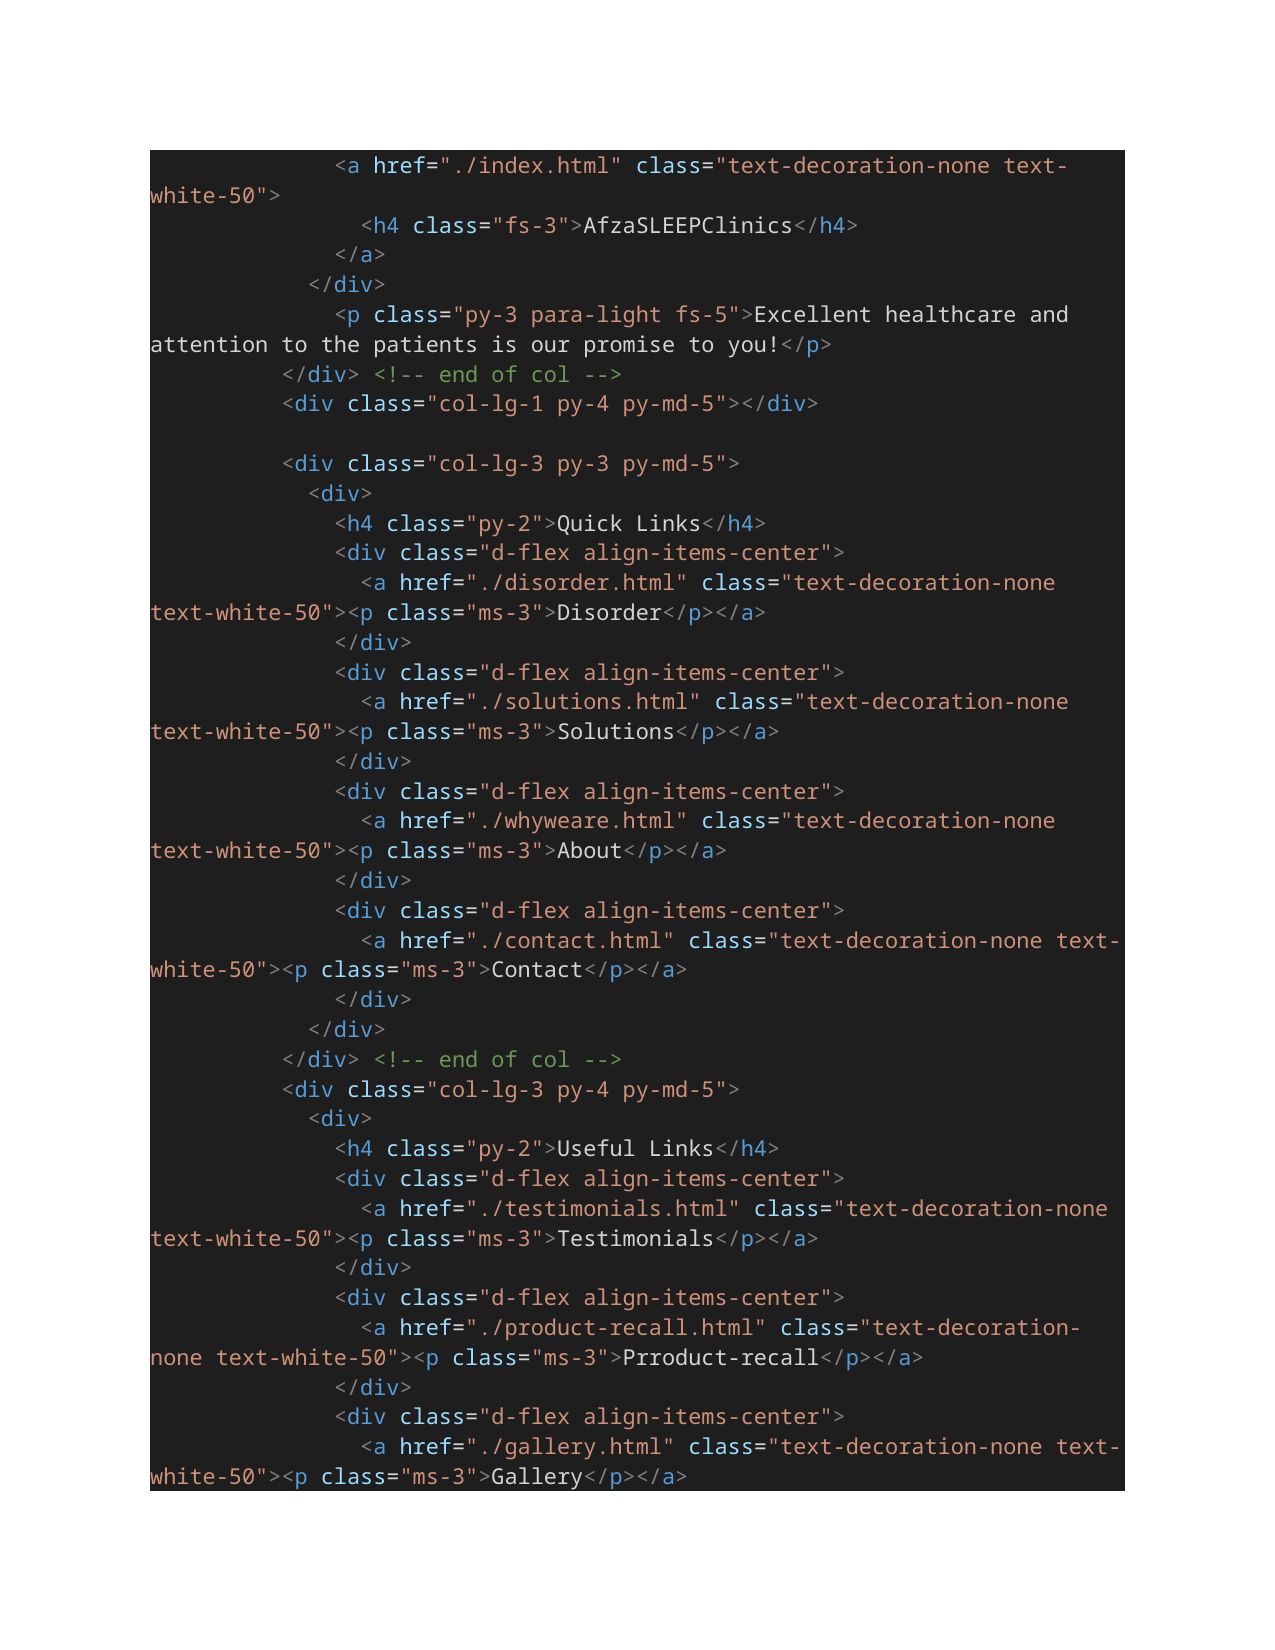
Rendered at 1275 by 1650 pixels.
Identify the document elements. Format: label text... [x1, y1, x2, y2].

text <h4 class="fs-3">AfzaSLEEPClinics</h4> [150, 209, 1125, 239]
text <div class="d-flex align-items-center"> [150, 895, 1125, 924]
text <div class="d-flex align-items-center"> [150, 1401, 1125, 1431]
text <a href="./index.html" class="text-decoration-none text-white-50"> [150, 150, 1125, 209]
text </div> [150, 984, 1125, 1014]
text <a href="./whyweare.html" class="text-decoration-none text-white-50"><p class="ms-3">About</p></a> [150, 805, 1125, 865]
text </div> [150, 865, 1125, 895]
text <a href="./product-recall.html" class="text-decoration-none text-white-50"><p class="ms-3">Prroduct-recall</p></a> [150, 1312, 1125, 1371]
text <div> [150, 478, 1125, 507]
text <h4 class="py-2">Quick Links</h4> [150, 507, 1125, 537]
text </div> [150, 1371, 1125, 1401]
text <div class="col-lg-3 py-3 py-md-5"> [150, 448, 1125, 478]
text <a href="./gallery.html" class="text-decoration-none text-white-50"><p class="ms-3">Gallery</p></a> [150, 1431, 1125, 1491]
text <div class="d-flex align-items-center"> [150, 1163, 1125, 1193]
text <div class="d-flex align-items-center"> [150, 1282, 1125, 1312]
text </div> [150, 746, 1125, 776]
text <a href="./testimonials.html" class="text-decoration-none text-white-50"><p class="ms-3">Testimonials</p></a> [150, 1193, 1125, 1252]
text <p class="py-3 para-light fs-5">Excellent healthcare and attention to the patients is our promise to you!</p> [150, 299, 1125, 358]
text <div> [150, 1103, 1125, 1133]
text <a href="./disorder.html" class="text-decoration-none text-white-50"><p class="ms-3">Disorder</p></a> [150, 567, 1125, 627]
text <div class="col-lg-1 py-4 py-md-5"></div> [150, 388, 1125, 418]
text <div class="d-flex align-items-center"> [150, 656, 1125, 686]
text <div class="d-flex align-items-center"> [150, 776, 1125, 805]
text </div> <!-- end of col --> [150, 358, 1125, 388]
text <h4 class="py-2">Useful Links</h4> [150, 1133, 1125, 1163]
text </a> [150, 239, 1125, 269]
text <a href="./solutions.html" class="text-decoration-none text-white-50"><p class="ms-3">Solutions</p></a> [150, 686, 1125, 746]
text </div> [150, 1014, 1125, 1044]
text <a href="./contact.html" class="text-decoration-none text-white-50"><p class="ms-3">Contact</p></a> [150, 924, 1125, 984]
text </div> <!-- end of col --> [150, 1044, 1125, 1073]
text <div class="d-flex align-items-center"> [150, 537, 1125, 567]
text </div> [150, 627, 1125, 656]
text <div class="col-lg-3 py-4 py-md-5"> [150, 1073, 1125, 1103]
text </div> [150, 269, 1125, 299]
text </div> [150, 1252, 1125, 1282]
